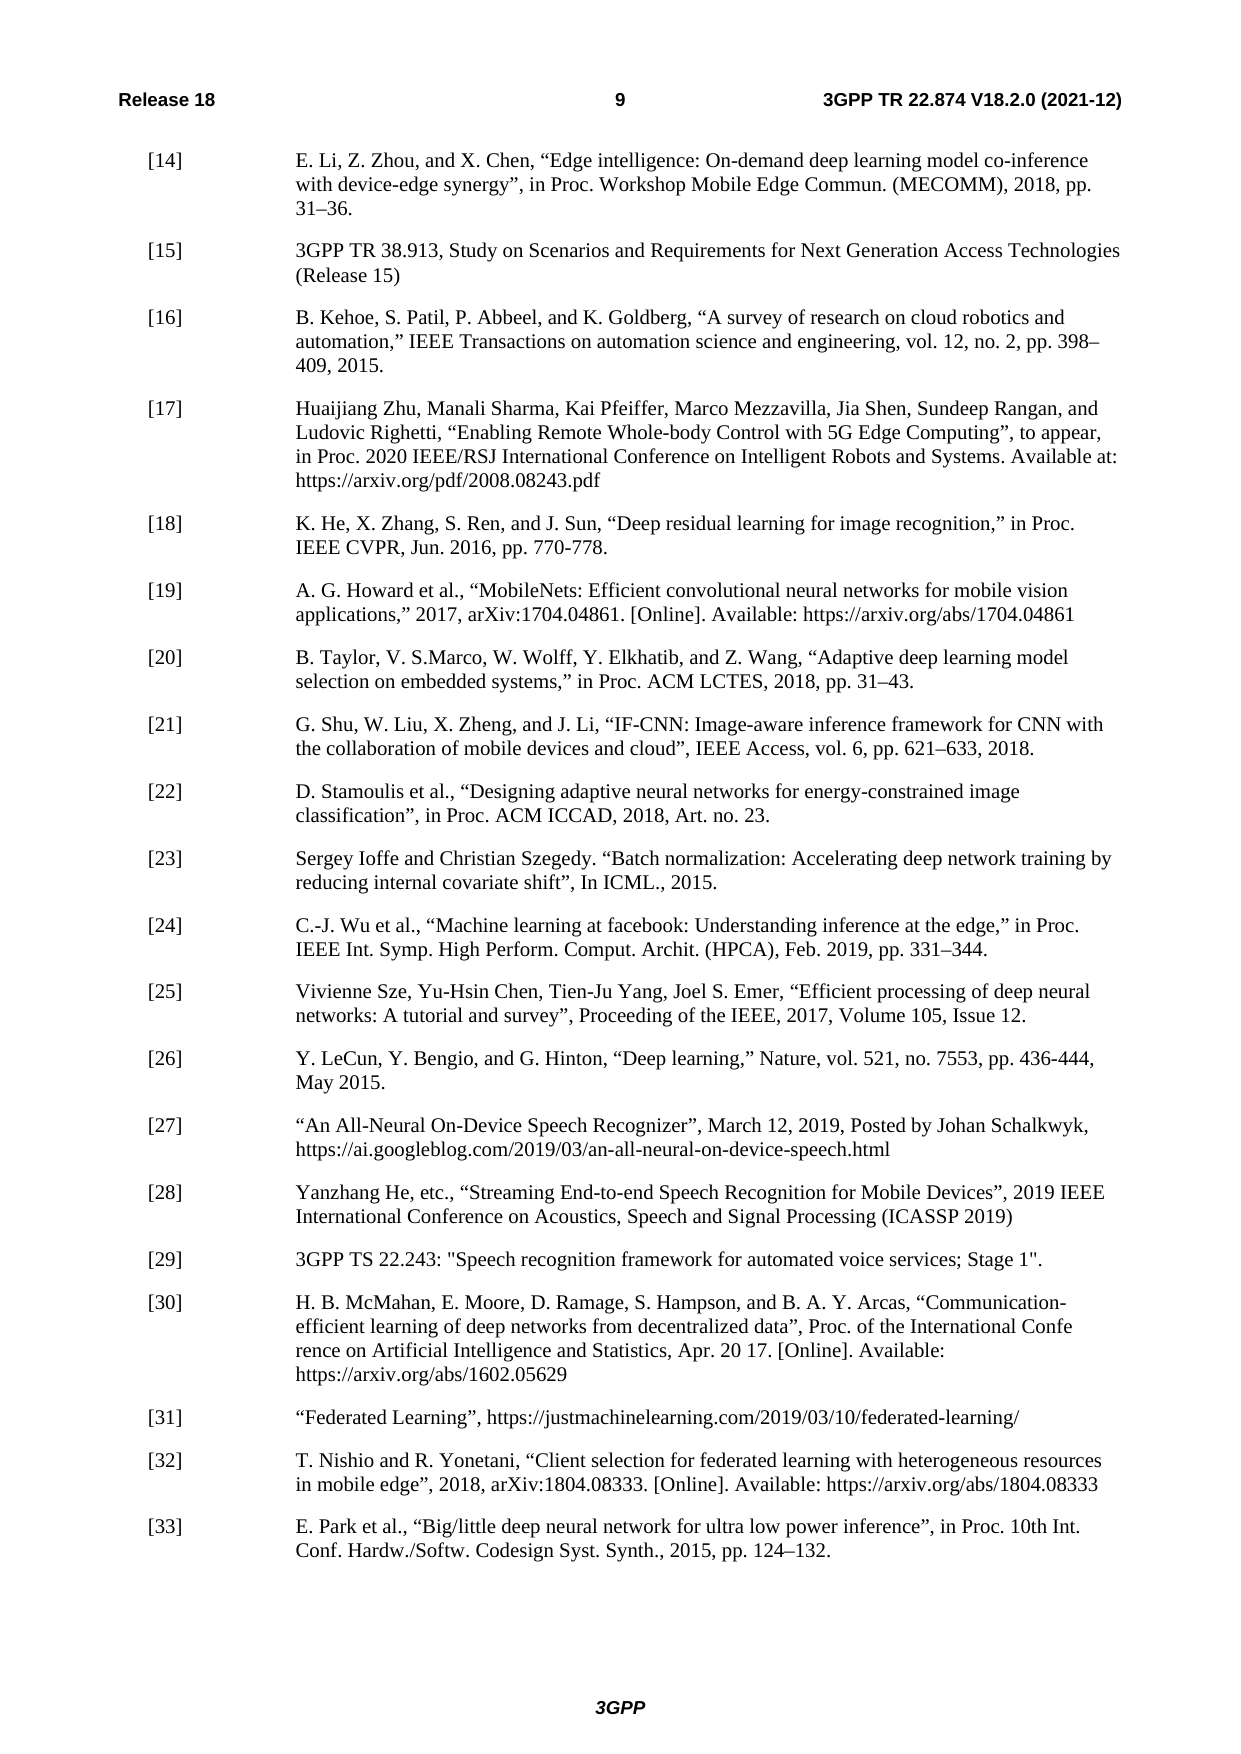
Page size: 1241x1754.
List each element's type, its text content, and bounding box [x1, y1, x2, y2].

text [22] D. Stamoulis et al., “Designing adaptive neural networks for energy-constrained image classification”, in Proc. ACM ICCAD, 2018, Art. no. 23. [148, 779, 1122, 827]
text [20] B. Taylor, V. S.Marco, W. Wolff, Y. Elkhatib, and Z. Wang, “Adaptive deep learning model selection on embedded systems,” in Proc. ACM LCTES, 2018, pp. 31–43. [148, 645, 1122, 693]
text [27] “An All-Neural On-Device Speech Recognizer”, March 12, 2019, Posted by Johan Schalkwyk, https://ai.googleblog.com/2019/03/an-all-neural-on-device-speech.html [148, 1113, 1122, 1161]
text [26] Y. LeCun, Y. Bengio, and G. Hinton, “Deep learning,” Nature, vol. 521, no. 7553, pp. 436-444, May 2015. [148, 1046, 1122, 1094]
text [33] E. Park et al., “Big/little deep neural network for ultra low power inference”, in Proc. 10th Int. Conf. Hardw./Softw. Codesign Syst. Synth., 2015, pp. 124–132. [148, 1514, 1122, 1562]
text [32] T. Nishio and R. Yonetani, “Client selection for federated learning with heterogeneous resources in mobile edge”, 2018, arXiv:1804.08333. [Online]. Available: https://arxiv.org/abs/1804.08333 [148, 1447, 1122, 1496]
text [19] A. G. Howard et al., “MobileNets: Efficient convolutional neural networks for mobile vision applications,” 2017, arXiv:1704.04861. [Online]. Available: https://arxiv.org/abs/1704.04861 [148, 578, 1122, 626]
text [21] G. Shu, W. Liu, X. Zheng, and J. Li, “IF-CNN: Image-aware inference framework for CNN with the collaboration of mobile devices and cloud”, IEEE Access, vol. 6, pp. 621–633, 2018. [148, 712, 1122, 760]
text [31] “Federated Learning”, https://justmachinelearning.com/2019/03/10/federated-learning/ [148, 1405, 1122, 1429]
text [17] Huaijiang Zhu, Manali Sharma, Kai Pfeiffer, Marco Mezzavilla, Jia Shen, Sundeep Rangan, and Ludovic Righetti, “Enabling Remote Whole-body Control with 5G Edge Computing”, to appear, in Proc. 2020 IEEE/RSJ International Conference on Intelligent Robots and Systems. Available at: https://arxiv.org/pdf/2008.08243.pdf [148, 396, 1122, 492]
text [25] Vivienne Sze, Yu-Hsin Chen, Tien-Ju Yang, Joel S. Emer, “Efficient processing of deep neural networks: A tutorial and survey”, Proceeding of the IEEE, 2017, Volume 105, Issue 12. [148, 979, 1122, 1027]
text [16] B. Kehoe, S. Patil, P. Abbeel, and K. Goldberg, “A survey of research on cloud robotics and automation,” IEEE Transactions on automation science and engineering, vol. 12, no. 2, pp. 398–409, 2015. [148, 305, 1122, 377]
text [14] E. Li, Z. Zhou, and X. Chen, “Edge intelligence: On-demand deep learning model co-inference with device-edge synergy”, in Proc. Workshop Mobile Edge Commun. (MECOMM), 2018, pp. 31–36. [148, 147, 1122, 220]
text [15] 3GPP TR 38.913, Study on Scenarios and Requirements for Next Generation Access Technologies (Release 15) [148, 238, 1122, 287]
text [18] K. He, X. Zhang, S. Ren, and J. Sun, “Deep residual learning for image recognition,” in Proc. IEEE CVPR, Jun. 2016, pp. 770-778. [148, 511, 1122, 559]
text [29] 3GPP TS 22.243: "Speech recognition framework for automated voice services; Stage 1". [148, 1247, 1122, 1271]
text [23] Sergey Ioffe and Christian Szegedy. “Batch normalization: Accelerating deep network training by reducing internal covariate shift”, In ICML., 2015. [148, 846, 1122, 894]
text [30] H. B. McMahan, E. Moore, D. Ramage, S. Hampson, and B. A. Y. Arcas, “Communication-efficient learning of deep networks from decentralized data”, Proc. of the International Confe rence on Artificial Intelligence and Statistics, Apr. 20 17. [Online]. Available: https://arxiv.org/abs/1602.05629 [148, 1290, 1122, 1386]
text [24] C.-J. Wu et al., “Machine learning at facebook: Understanding inference at the edge,” in Proc. IEEE Int. Symp. High Perform. Comput. Archit. (HPCA), Feb. 2019, pp. 331–344. [148, 912, 1122, 961]
text [28] Yanzhang He, etc., “Streaming End-to-end Speech Recognition for Mobile Devices”, 2019 IEEE International Conference on Acoustics, Speech and Signal Processing (ICASSP 2019) [148, 1180, 1122, 1228]
